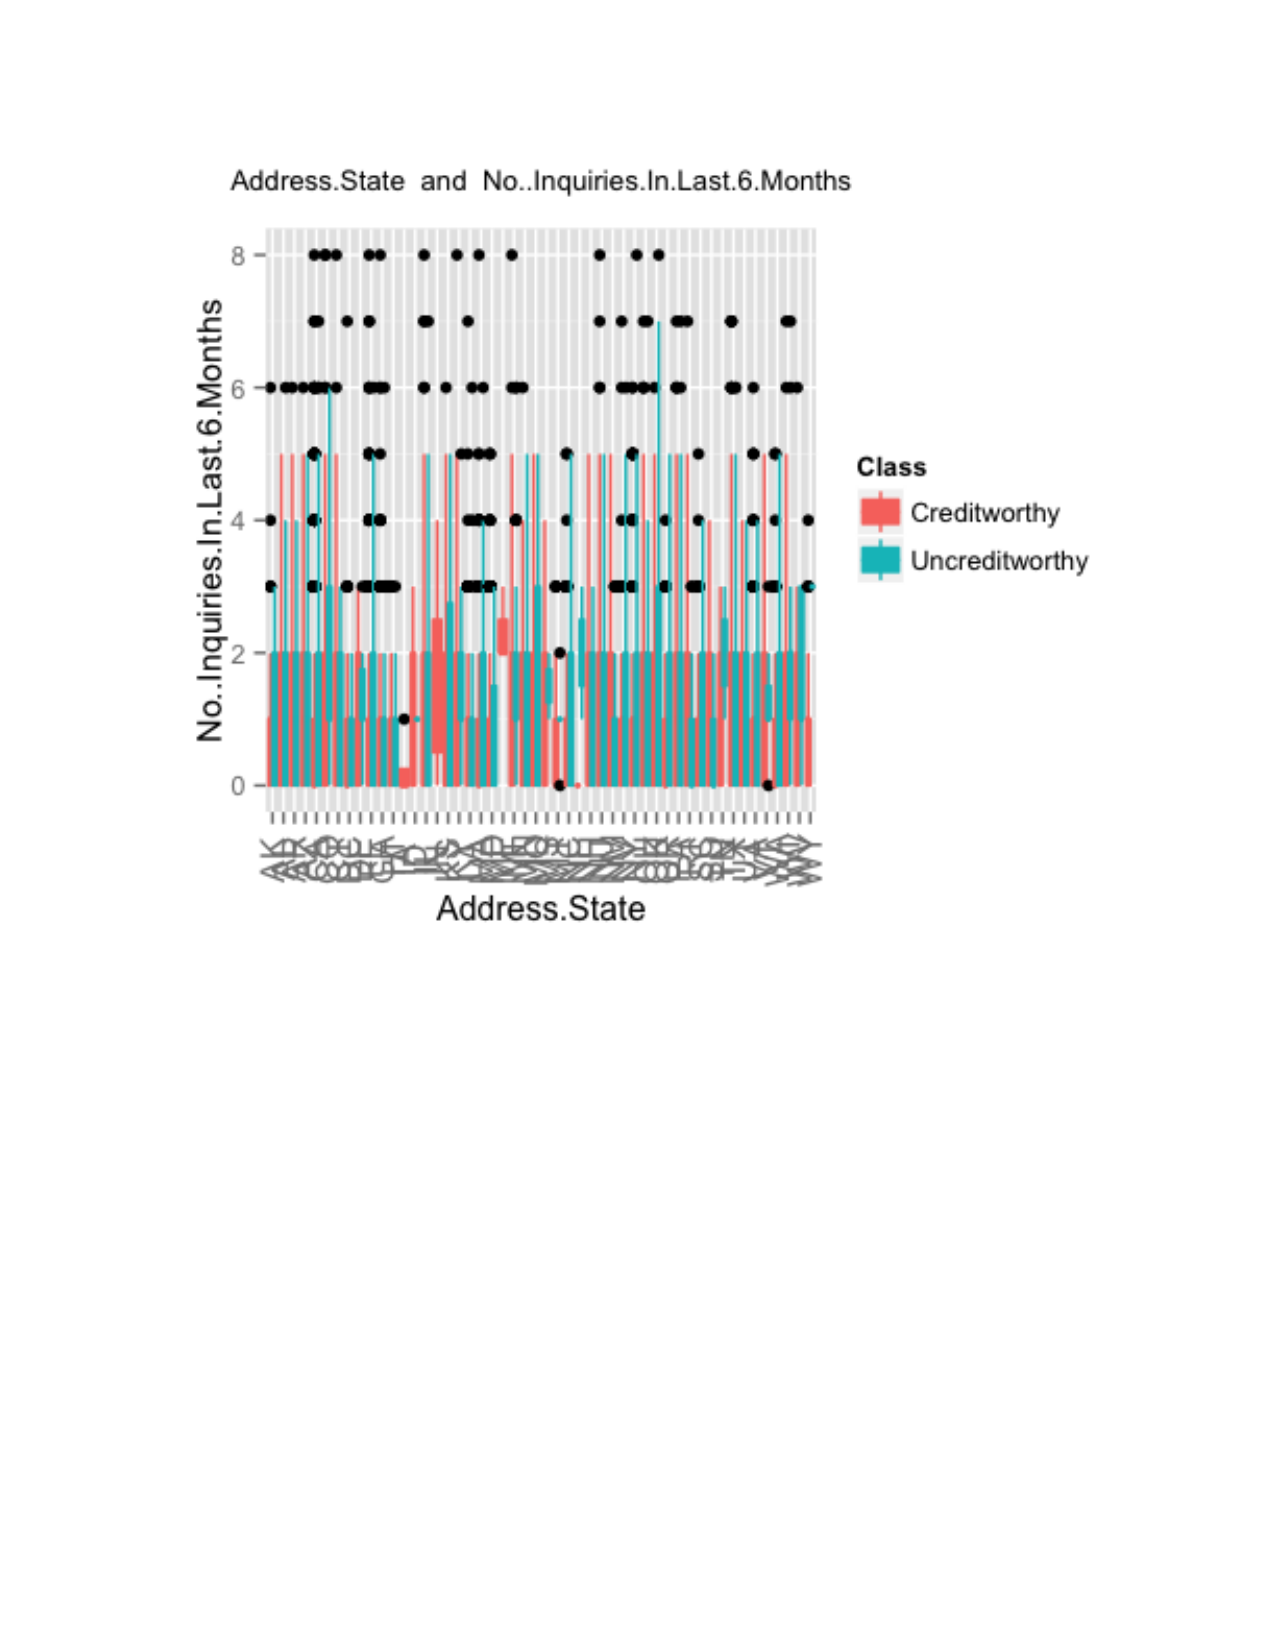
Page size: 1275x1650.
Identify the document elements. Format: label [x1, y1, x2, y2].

picture [168, 150, 1169, 950]
